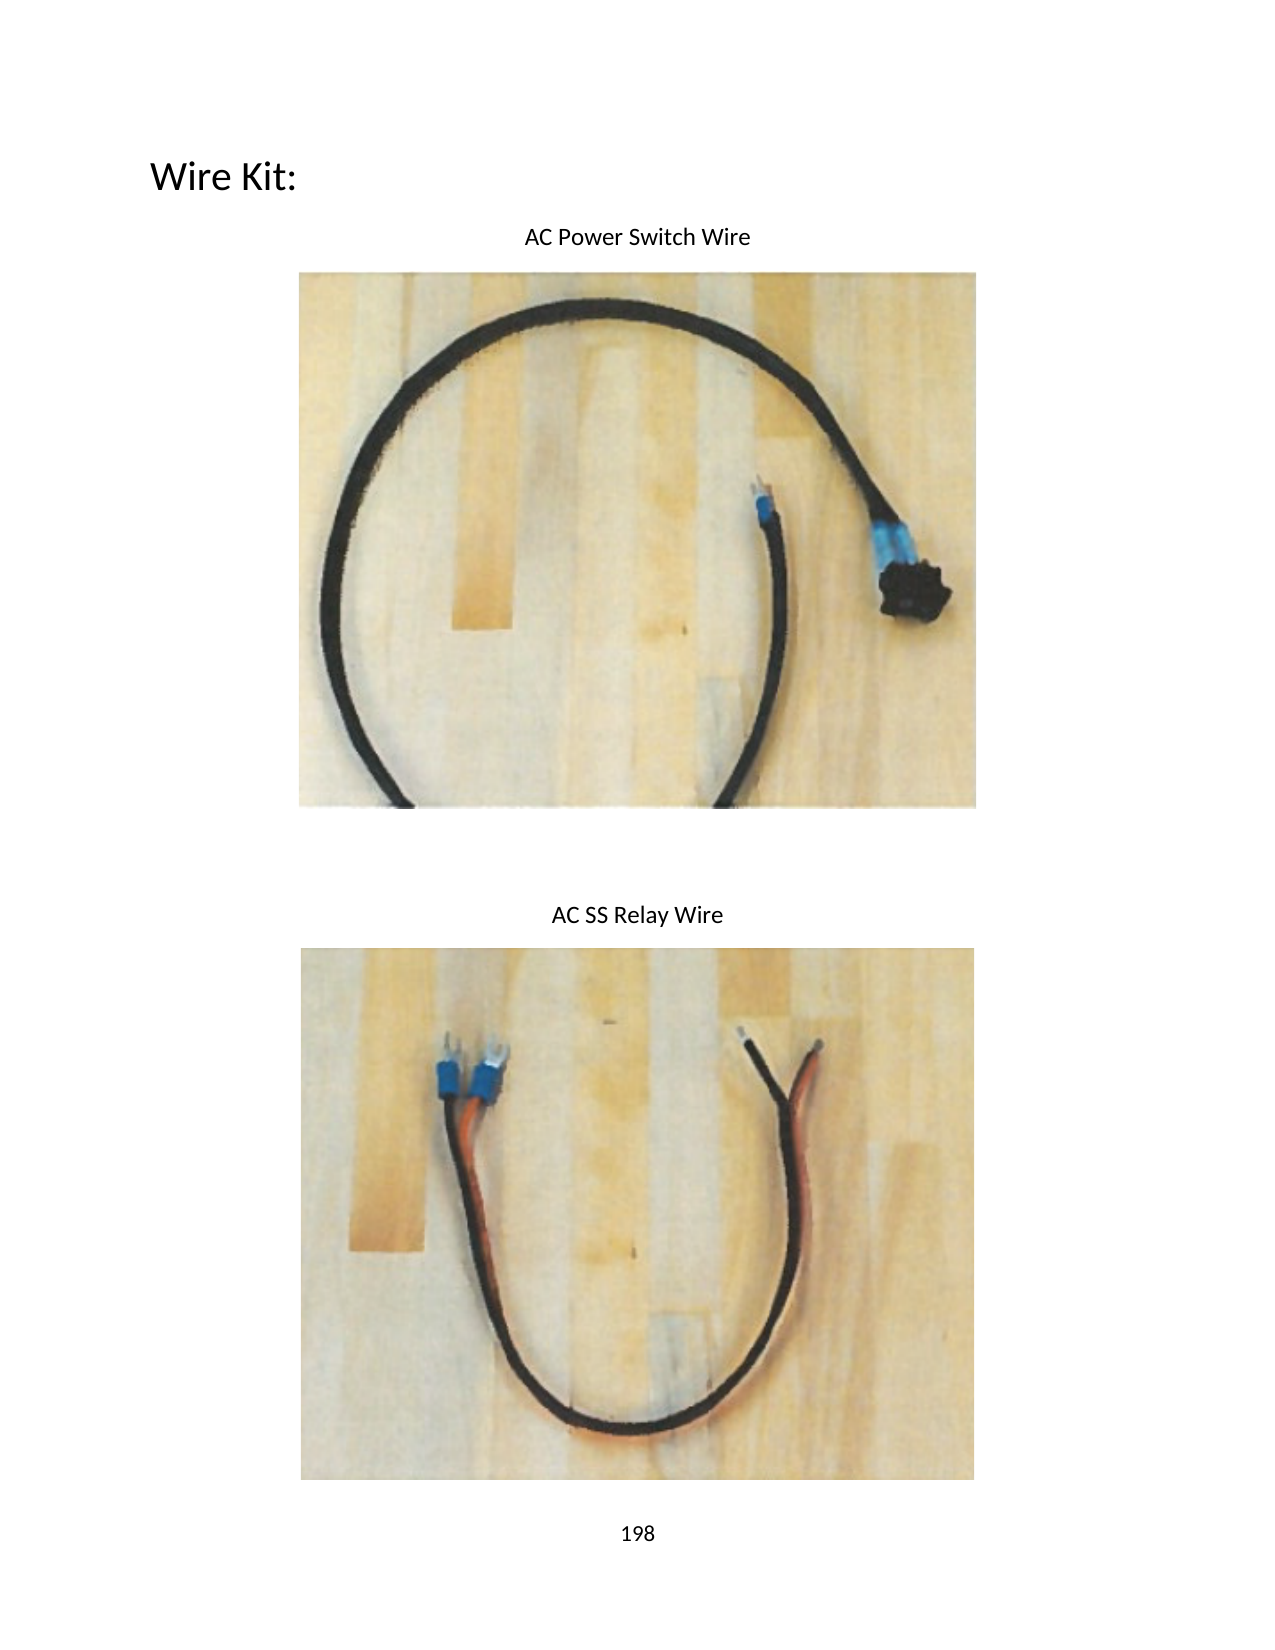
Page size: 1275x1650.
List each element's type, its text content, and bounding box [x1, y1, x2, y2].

picture [300, 948, 975, 1480]
text AC Power Switch Wire [150, 222, 1125, 252]
text AC SS Relay Wire [150, 899, 1125, 929]
picture [298, 271, 977, 809]
text Wire Kit: [150, 150, 1125, 201]
